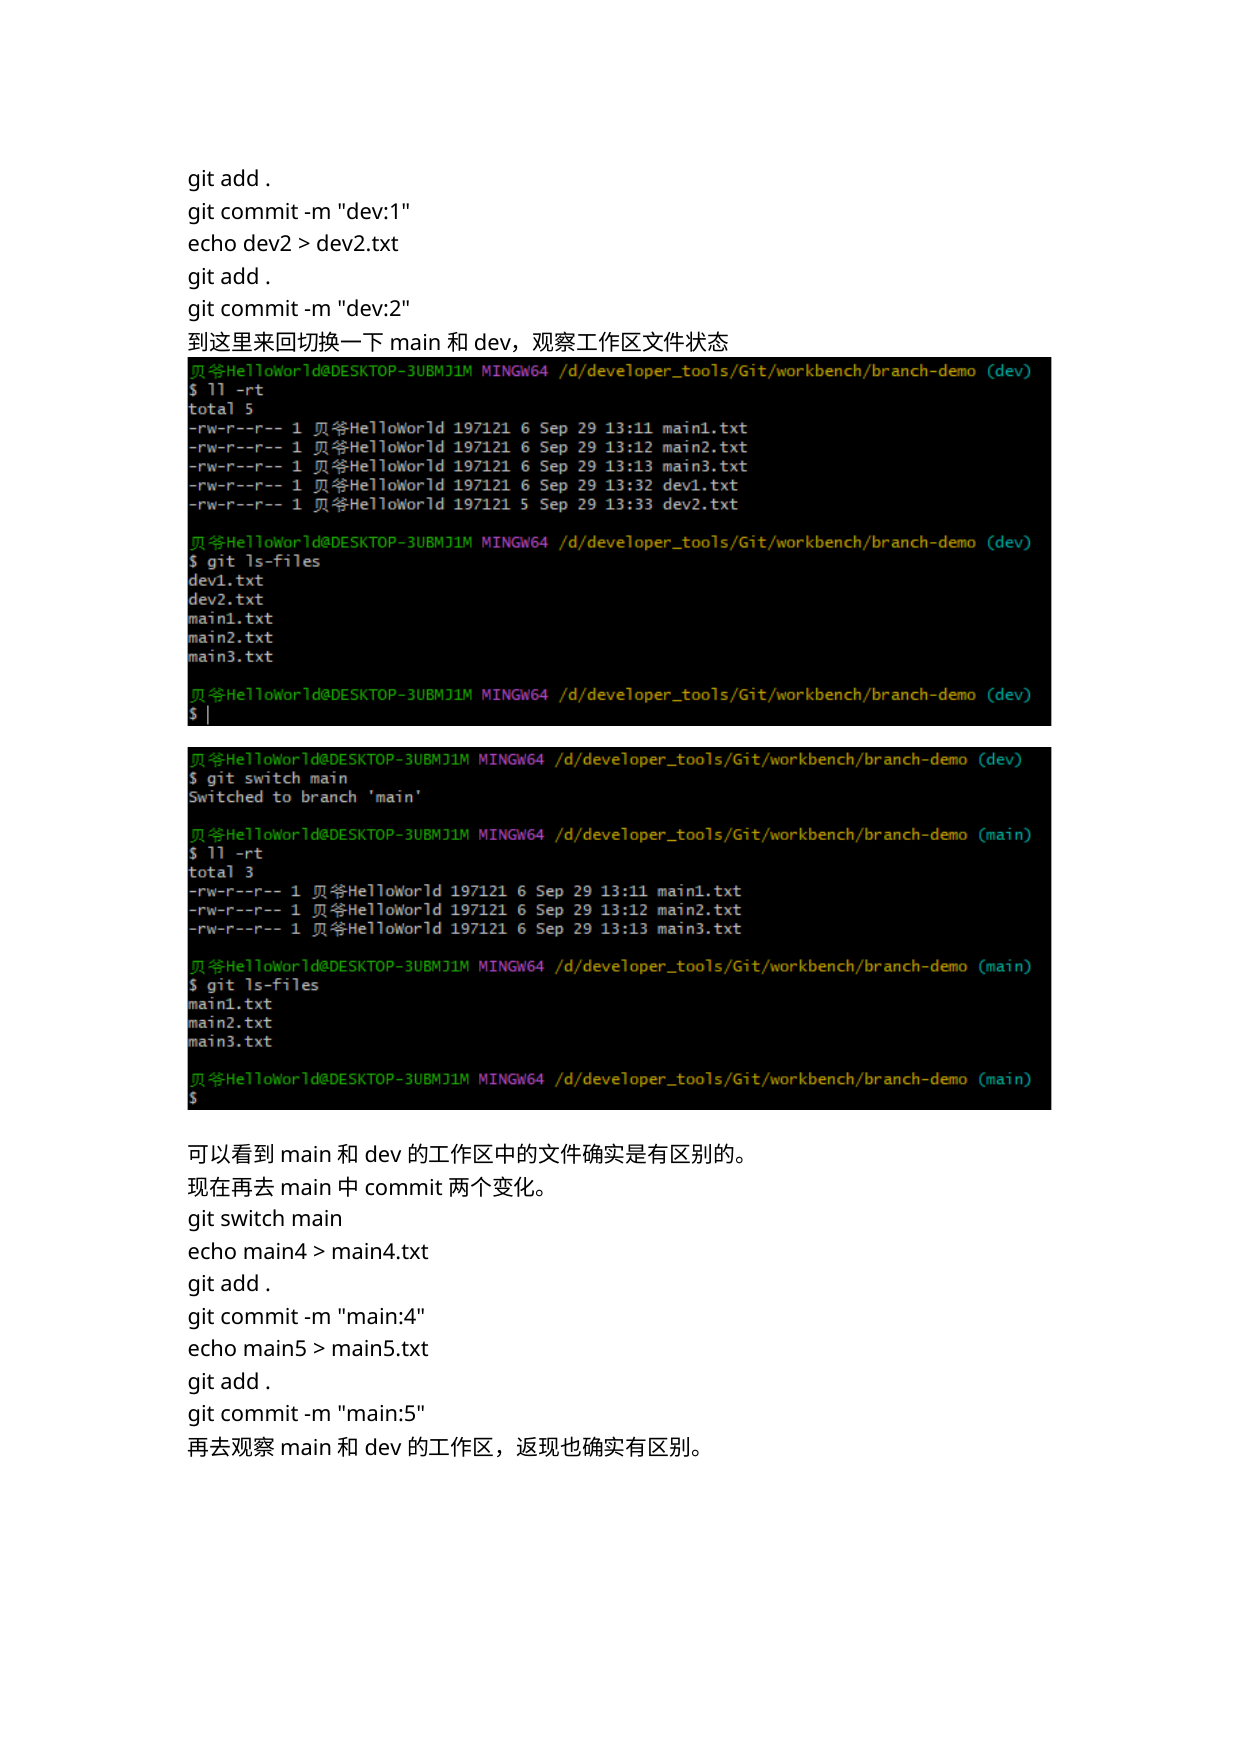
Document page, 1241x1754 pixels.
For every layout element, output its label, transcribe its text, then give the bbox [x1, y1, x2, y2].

text 再去观察 main 和 dev 的工作区，返现也确实有区别。 [187, 1429, 1053, 1462]
text git commit -m "main:5" [187, 1397, 1053, 1429]
text git add . [187, 1267, 1053, 1299]
picture [187, 357, 1052, 726]
text echo dev2 > dev2.txt [187, 227, 1053, 259]
text git add . [187, 259, 1053, 292]
text git add . [187, 1364, 1053, 1397]
text git commit -m "main:4" [187, 1299, 1053, 1332]
picture [187, 747, 1052, 1110]
text echo main4 > main4.txt [187, 1234, 1053, 1267]
text 到这里来回切换一下 main 和 dev，观察工作区文件状态 [187, 324, 1053, 357]
text echo main5 > main5.txt [187, 1332, 1053, 1364]
text 现在再去 main 中 commit 两个变化。 [187, 1169, 1053, 1202]
text git add . [187, 162, 1053, 194]
text git commit -m "dev:1" [187, 194, 1053, 227]
text git switch main [187, 1202, 1053, 1234]
text 可以看到 main 和 dev 的工作区中的文件确实是有区别的。 [187, 1137, 1053, 1169]
text git commit -m "dev:2" [187, 292, 1053, 324]
